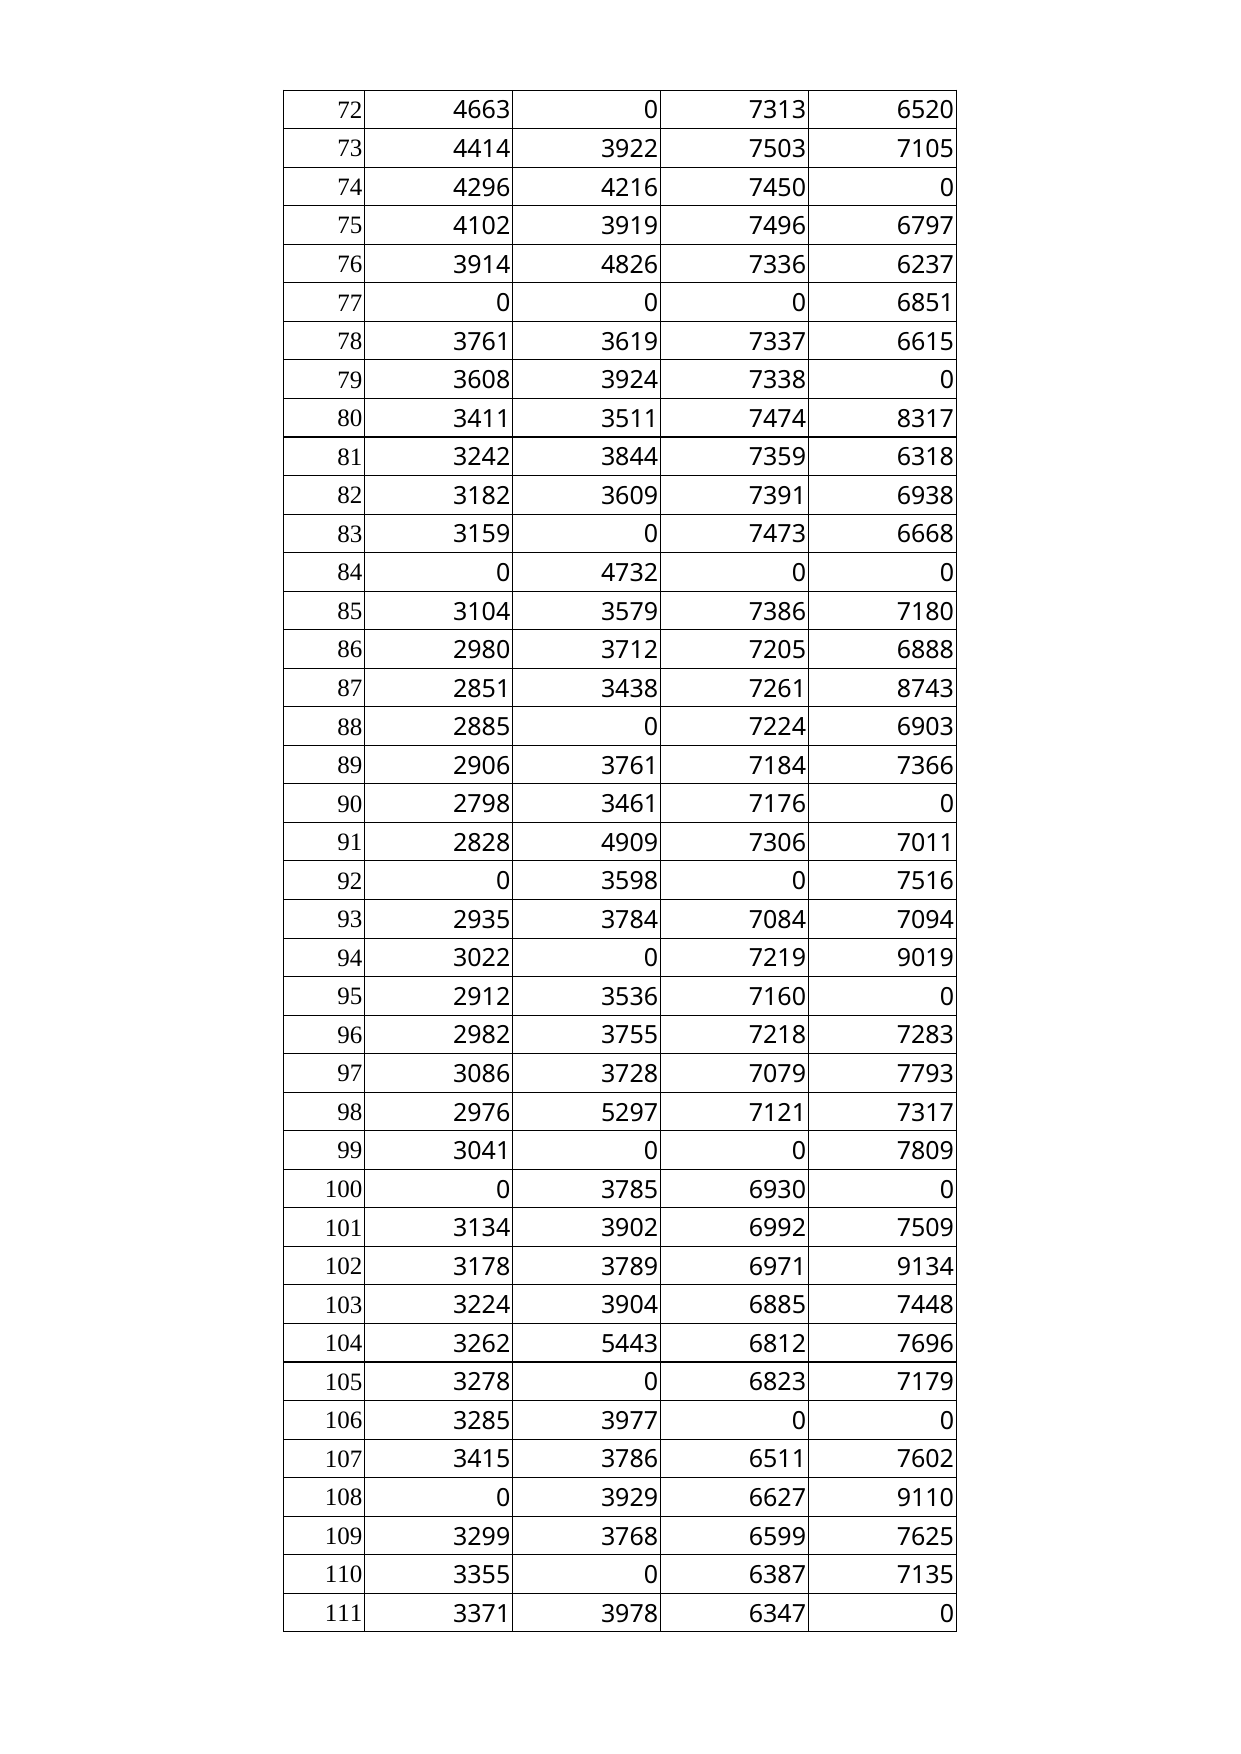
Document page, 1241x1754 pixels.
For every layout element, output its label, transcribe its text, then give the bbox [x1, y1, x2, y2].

table_cell 4909 [513, 823, 660, 860]
table_cell 3511 [513, 399, 660, 436]
table_cell 7448 [809, 1285, 956, 1323]
table_cell 3922 [513, 129, 660, 167]
table_cell 3278 [365, 1363, 512, 1400]
table_cell 6851 [809, 283, 956, 321]
table_cell 72 [284, 91, 364, 128]
table_cell 4102 [365, 206, 512, 244]
table_cell 0 [513, 283, 660, 321]
table_cell 0 [661, 1401, 808, 1438]
table_cell 3086 [365, 1054, 512, 1092]
table_cell 7011 [809, 823, 956, 860]
table_cell 7218 [661, 1016, 808, 1053]
table_cell 3461 [513, 784, 660, 822]
table_cell 3355 [365, 1555, 512, 1593]
table_cell 6812 [661, 1324, 808, 1361]
table_cell 95 [284, 977, 364, 1014]
table_cell 7180 [809, 592, 956, 629]
table_cell 94 [284, 939, 364, 976]
table_cell 3371 [365, 1594, 512, 1631]
table_cell 0 [661, 861, 808, 899]
table_cell 0 [513, 707, 660, 745]
table_cell 109 [284, 1517, 364, 1554]
table_cell 3789 [513, 1247, 660, 1284]
table_cell 0 [809, 1594, 956, 1631]
table_cell 7135 [809, 1555, 956, 1593]
table_cell 2980 [365, 630, 512, 668]
table_cell 8743 [809, 669, 956, 706]
table_cell 105 [284, 1363, 364, 1400]
table_cell 0 [809, 784, 956, 822]
table_cell 6823 [661, 1363, 808, 1400]
table_cell 8317 [809, 399, 956, 436]
table_cell 82 [284, 476, 364, 513]
table_cell 93 [284, 900, 364, 937]
table_cell 108 [284, 1478, 364, 1516]
table_cell 74 [284, 168, 364, 205]
table_cell 9019 [809, 939, 956, 976]
table_cell 3285 [365, 1401, 512, 1438]
table_cell 7602 [809, 1440, 956, 1477]
table_cell 0 [365, 1478, 512, 1516]
table_cell 2828 [365, 823, 512, 860]
table_cell 3224 [365, 1285, 512, 1323]
table_cell 5297 [513, 1093, 660, 1130]
table_cell 9110 [809, 1478, 956, 1516]
table_cell 6930 [661, 1170, 808, 1207]
table_cell 7336 [661, 245, 808, 282]
table_cell 3242 [365, 438, 512, 475]
table_cell 3609 [513, 476, 660, 513]
table_cell 3919 [513, 206, 660, 244]
table_cell 6520 [809, 91, 956, 128]
table_cell 106 [284, 1401, 364, 1438]
table_cell 3411 [365, 399, 512, 436]
table_cell 91 [284, 823, 364, 860]
table_cell 7219 [661, 939, 808, 976]
table_cell 0 [513, 1555, 660, 1593]
table_cell 3608 [365, 360, 512, 398]
table_cell 6903 [809, 707, 956, 745]
table_cell 6885 [661, 1285, 808, 1323]
table_cell 7283 [809, 1016, 956, 1053]
table_cell 3579 [513, 592, 660, 629]
table_cell 3768 [513, 1517, 660, 1554]
table_cell 0 [513, 91, 660, 128]
table_cell 92 [284, 861, 364, 899]
table_cell 7474 [661, 399, 808, 436]
table_cell 6511 [661, 1440, 808, 1477]
table_cell 101 [284, 1208, 364, 1246]
table_cell 3262 [365, 1324, 512, 1361]
table_cell 7391 [661, 476, 808, 513]
table_cell 7473 [661, 515, 808, 552]
table_cell 0 [809, 1401, 956, 1438]
table_cell 4663 [365, 91, 512, 128]
table_cell 86 [284, 630, 364, 668]
table_cell 103 [284, 1285, 364, 1323]
table_cell 6599 [661, 1517, 808, 1554]
table_cell 6347 [661, 1594, 808, 1631]
table_cell 83 [284, 515, 364, 552]
table_cell 4296 [365, 168, 512, 205]
table_cell 0 [365, 861, 512, 899]
table_cell 6888 [809, 630, 956, 668]
table_cell 3438 [513, 669, 660, 706]
table_cell 111 [284, 1594, 364, 1631]
table_cell 3978 [513, 1594, 660, 1631]
table_cell 6237 [809, 245, 956, 282]
table_cell 7496 [661, 206, 808, 244]
table_cell 2982 [365, 1016, 512, 1053]
table_cell 3299 [365, 1517, 512, 1554]
table_cell 3041 [365, 1131, 512, 1169]
table_cell 0 [365, 283, 512, 321]
table_cell 85 [284, 592, 364, 629]
table_cell 5443 [513, 1324, 660, 1361]
table_cell 7184 [661, 746, 808, 783]
table_cell 7094 [809, 900, 956, 937]
table_cell 3598 [513, 861, 660, 899]
table_cell 2976 [365, 1093, 512, 1130]
table_cell 7625 [809, 1517, 956, 1554]
table_cell 80 [284, 399, 364, 436]
table_cell 7205 [661, 630, 808, 668]
table_cell 3022 [365, 939, 512, 976]
table_cell 73 [284, 129, 364, 167]
table_cell 99 [284, 1131, 364, 1169]
table_cell 0 [513, 1363, 660, 1400]
table_cell 3134 [365, 1208, 512, 1246]
table_cell 7179 [809, 1363, 956, 1400]
table_cell 0 [809, 168, 956, 205]
table_cell 98 [284, 1093, 364, 1130]
table_cell 76 [284, 245, 364, 282]
table_cell 79 [284, 360, 364, 398]
table_cell 7306 [661, 823, 808, 860]
table_cell 81 [284, 438, 364, 475]
table_cell 3904 [513, 1285, 660, 1323]
table_cell 96 [284, 1016, 364, 1053]
table_cell 88 [284, 707, 364, 745]
table_cell 3104 [365, 592, 512, 629]
table_cell 7224 [661, 707, 808, 745]
table_cell 0 [365, 553, 512, 591]
table_cell 4216 [513, 168, 660, 205]
table_cell 7696 [809, 1324, 956, 1361]
table_cell 3619 [513, 322, 660, 359]
table_cell 3159 [365, 515, 512, 552]
table_cell 90 [284, 784, 364, 822]
table_cell 3929 [513, 1478, 660, 1516]
table_cell 0 [809, 977, 956, 1014]
table_cell 7366 [809, 746, 956, 783]
table_cell 3844 [513, 438, 660, 475]
table_cell 87 [284, 669, 364, 706]
table_cell 75 [284, 206, 364, 244]
table_cell 0 [809, 1170, 956, 1207]
table_cell 84 [284, 553, 364, 591]
table_cell 3914 [365, 245, 512, 282]
table_cell 0 [661, 283, 808, 321]
table_cell 2935 [365, 900, 512, 937]
table_cell 3712 [513, 630, 660, 668]
table_cell 104 [284, 1324, 364, 1361]
table_cell 2798 [365, 784, 512, 822]
table_cell 7338 [661, 360, 808, 398]
table_cell 3924 [513, 360, 660, 398]
table_cell 7084 [661, 900, 808, 937]
table_cell 78 [284, 322, 364, 359]
table_cell 3178 [365, 1247, 512, 1284]
table_cell 77 [284, 283, 364, 321]
table_cell 7793 [809, 1054, 956, 1092]
table_cell 6938 [809, 476, 956, 513]
table_cell 6668 [809, 515, 956, 552]
table_cell 6318 [809, 438, 956, 475]
table_cell 3728 [513, 1054, 660, 1092]
table_cell 6992 [661, 1208, 808, 1246]
table_cell 3755 [513, 1016, 660, 1053]
table_cell 7509 [809, 1208, 956, 1246]
table_cell 0 [809, 360, 956, 398]
table_cell 4414 [365, 129, 512, 167]
table_cell 7121 [661, 1093, 808, 1130]
table_cell 3415 [365, 1440, 512, 1477]
table_cell 100 [284, 1170, 364, 1207]
table_cell 9134 [809, 1247, 956, 1284]
table_cell 97 [284, 1054, 364, 1092]
table_cell 3977 [513, 1401, 660, 1438]
table_cell 3182 [365, 476, 512, 513]
table_cell 4826 [513, 245, 660, 282]
table_cell 0 [513, 1131, 660, 1169]
table_cell 7176 [661, 784, 808, 822]
table_cell 2912 [365, 977, 512, 1014]
table_cell 89 [284, 746, 364, 783]
table_cell 0 [513, 515, 660, 552]
table_cell 2851 [365, 669, 512, 706]
table_cell 3786 [513, 1440, 660, 1477]
table_cell 0 [513, 939, 660, 976]
table_cell 4732 [513, 553, 660, 591]
table_cell 102 [284, 1247, 364, 1284]
table_cell 6615 [809, 322, 956, 359]
table_cell 6627 [661, 1478, 808, 1516]
table_cell 7313 [661, 91, 808, 128]
table_cell 3785 [513, 1170, 660, 1207]
table_cell 7503 [661, 129, 808, 167]
table_cell 0 [809, 553, 956, 591]
table_cell 3536 [513, 977, 660, 1014]
table_cell 3761 [513, 746, 660, 783]
table_cell 2885 [365, 707, 512, 745]
table_cell 7337 [661, 322, 808, 359]
table_cell 3784 [513, 900, 660, 937]
table_cell 7809 [809, 1131, 956, 1169]
table_cell 0 [365, 1170, 512, 1207]
table_cell 6971 [661, 1247, 808, 1284]
table_cell 3902 [513, 1208, 660, 1246]
table_cell 7105 [809, 129, 956, 167]
table_cell 2906 [365, 746, 512, 783]
table_cell 107 [284, 1440, 364, 1477]
table_cell 7516 [809, 861, 956, 899]
table_cell 7079 [661, 1054, 808, 1092]
table_cell 7359 [661, 438, 808, 475]
table_cell 7261 [661, 669, 808, 706]
table_cell 7160 [661, 977, 808, 1014]
table_cell 7317 [809, 1093, 956, 1130]
table_cell 7450 [661, 168, 808, 205]
table_cell 110 [284, 1555, 364, 1593]
table_cell 7386 [661, 592, 808, 629]
table_cell 0 [661, 553, 808, 591]
table_cell 6387 [661, 1555, 808, 1593]
table_cell 0 [661, 1131, 808, 1169]
table_cell 3761 [365, 322, 512, 359]
table_cell 6797 [809, 206, 956, 244]
